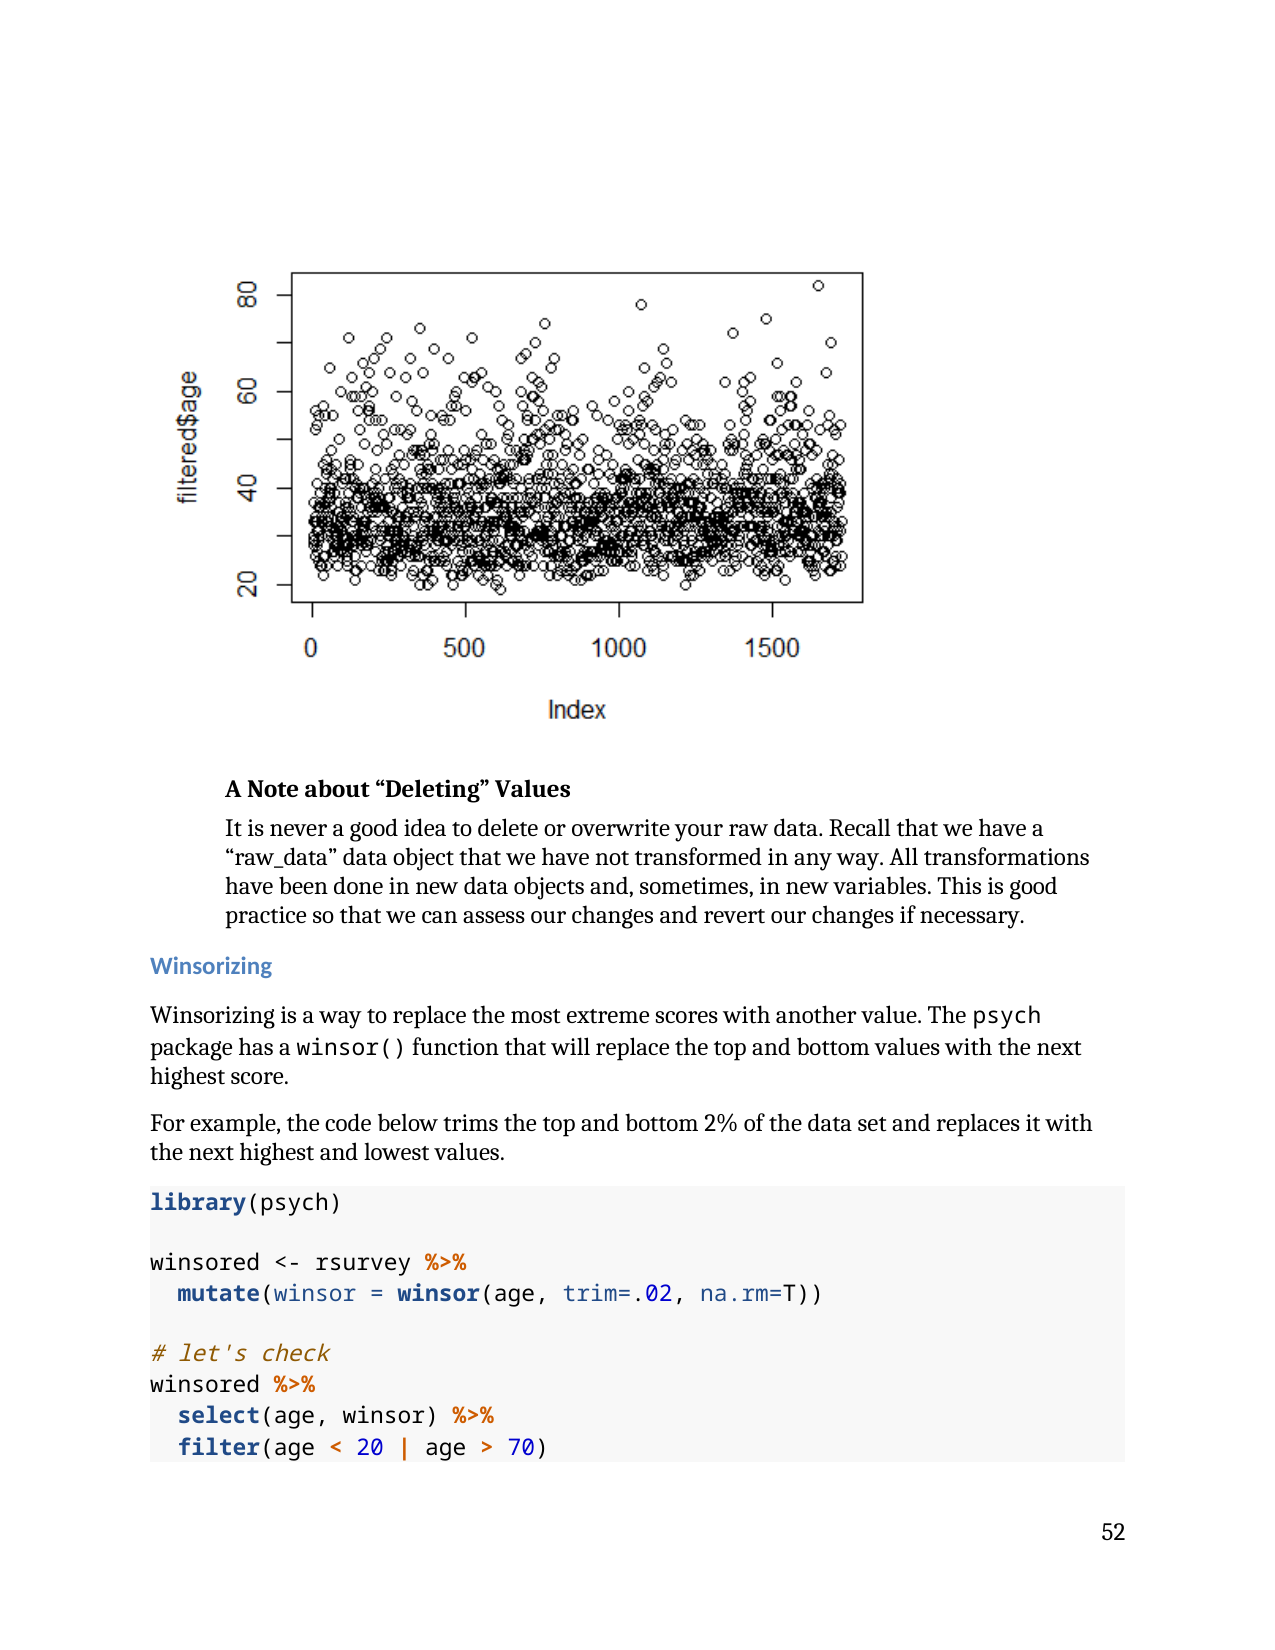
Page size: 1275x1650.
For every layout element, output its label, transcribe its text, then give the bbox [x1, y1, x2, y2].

text library(psych) winsored <- rsurvey %>% mutate(winsor = winsor(age, trim=.02, na.rm=T)) # let's check winsored %>% select(age, winsor) %>% filter(age < 20 | age > 70) [150, 1186, 1125, 1462]
text Winsorizing is a way to replace the most extreme scores with another value. The psych package has a winsor() function that will replace the top and bottom values with the next highest score. [150, 999, 1125, 1091]
text For example, the code below trims the top and bottom 2% of the data set and replaces it with the next highest and lowest values. [150, 1109, 1125, 1167]
picture [168, 150, 927, 757]
text A Note about “Deleting” Values [225, 775, 1125, 804]
text It is never a good idea to delete or overwrite your raw data. Recall that we have a “raw_data” data object that we have not transformed in any way. All transformations have been done in new data objects and, sometimes, in new variables. This is good practice so that we can assess our changes and revert our changes if necessary. [225, 814, 1125, 929]
subtitle Winsorizing [150, 950, 1125, 981]
